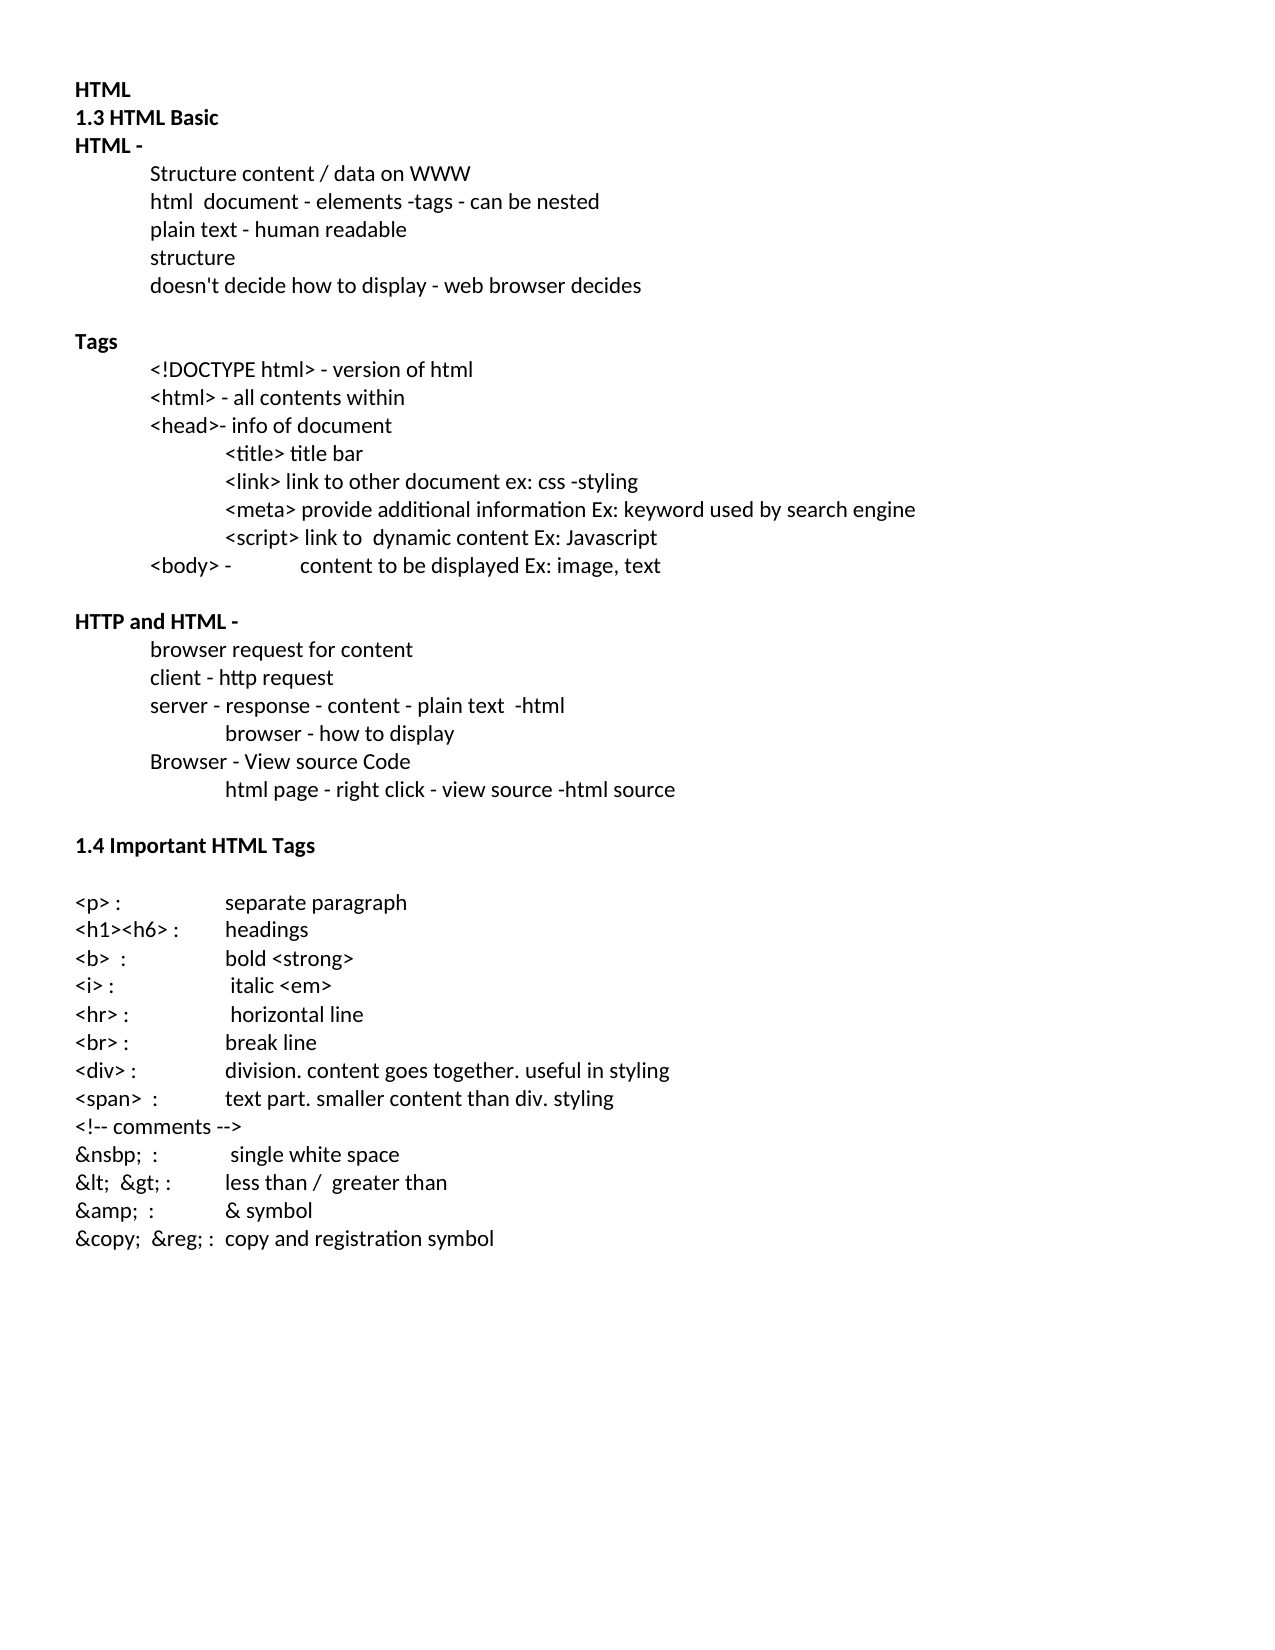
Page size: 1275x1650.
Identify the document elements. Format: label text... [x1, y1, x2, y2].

text HTTP and HTML - [75, 607, 1200, 635]
text <br> : break line [75, 1028, 1200, 1056]
text <i> : italic <em> [75, 972, 1200, 1000]
text HTML [75, 75, 1200, 103]
text server - response - content - plain text -html [75, 691, 1200, 719]
text <span> : text part. smaller content than div. styling [75, 1084, 1200, 1112]
text <hr> : horizontal line [75, 1000, 1200, 1028]
text client - http request [75, 663, 1200, 691]
text structure [75, 243, 1200, 271]
text browser - how to display [75, 719, 1200, 747]
text <head>- info of document [75, 411, 1200, 439]
text <!-- comments --> [75, 1112, 1200, 1140]
text Tags [75, 327, 1200, 355]
text &nsbp; : single white space [75, 1140, 1200, 1168]
text doesn't decide how to display - web browser decides [75, 271, 1200, 299]
text <title> title bar [75, 439, 1200, 467]
text browser request for content [75, 635, 1200, 663]
text &amp; : & symbol [75, 1196, 1200, 1224]
text <p> : separate paragraph [75, 888, 1200, 916]
text html page - right click - view source -html source [75, 776, 1200, 803]
text <!DOCTYPE html> - version of html [75, 355, 1200, 383]
text Browser - View source Code [75, 747, 1200, 776]
text <html> - all contents within [75, 383, 1200, 411]
text 1.4 Important HTML Tags [75, 832, 1200, 859]
text html document - elements -tags - can be nested [75, 187, 1200, 215]
text <div> : division. content goes together. useful in styling [75, 1056, 1200, 1084]
text <meta> provide additional information Ex: keyword used by search engine [75, 495, 1200, 523]
text <script> link to dynamic content Ex: Javascript [75, 523, 1200, 551]
text 1.3 HTML Basic [75, 103, 1200, 131]
text <link> link to other document ex: css -styling [75, 467, 1200, 495]
text plain text - human readable [75, 215, 1200, 243]
text <b> : bold <strong> [75, 944, 1200, 972]
text &copy; &reg; : copy and registration symbol [75, 1224, 1200, 1252]
text HTML - [75, 131, 1200, 159]
text &lt; &gt; : less than / greater than [75, 1168, 1200, 1196]
text <body> - content to be displayed Ex: image, text [75, 551, 1200, 579]
text Structure content / data on WWW [75, 159, 1200, 187]
text <h1><h6> : headings [75, 916, 1200, 944]
